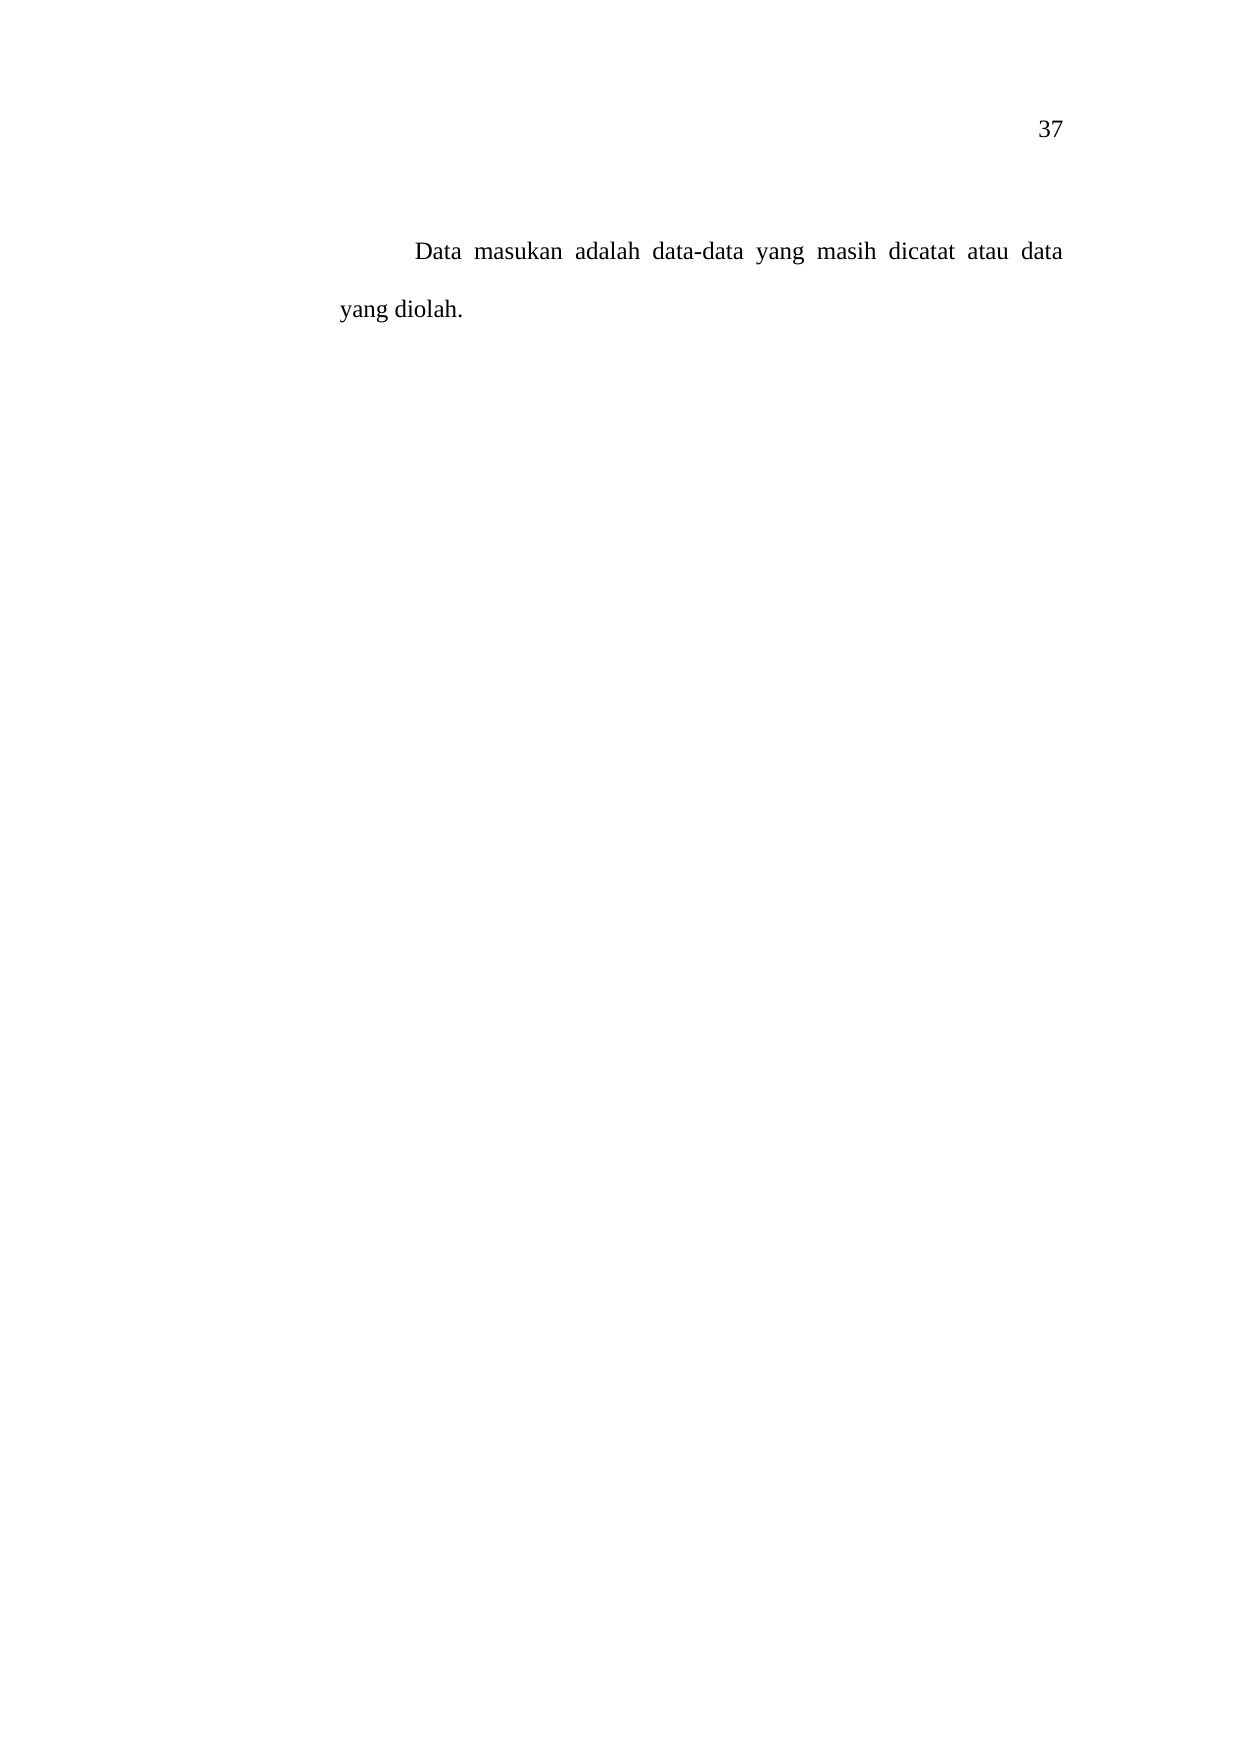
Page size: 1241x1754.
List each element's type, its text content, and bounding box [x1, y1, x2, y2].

list Data masukan adalah data-data yang masih dicatat atau data yang diolah. [339, 236, 1063, 322]
